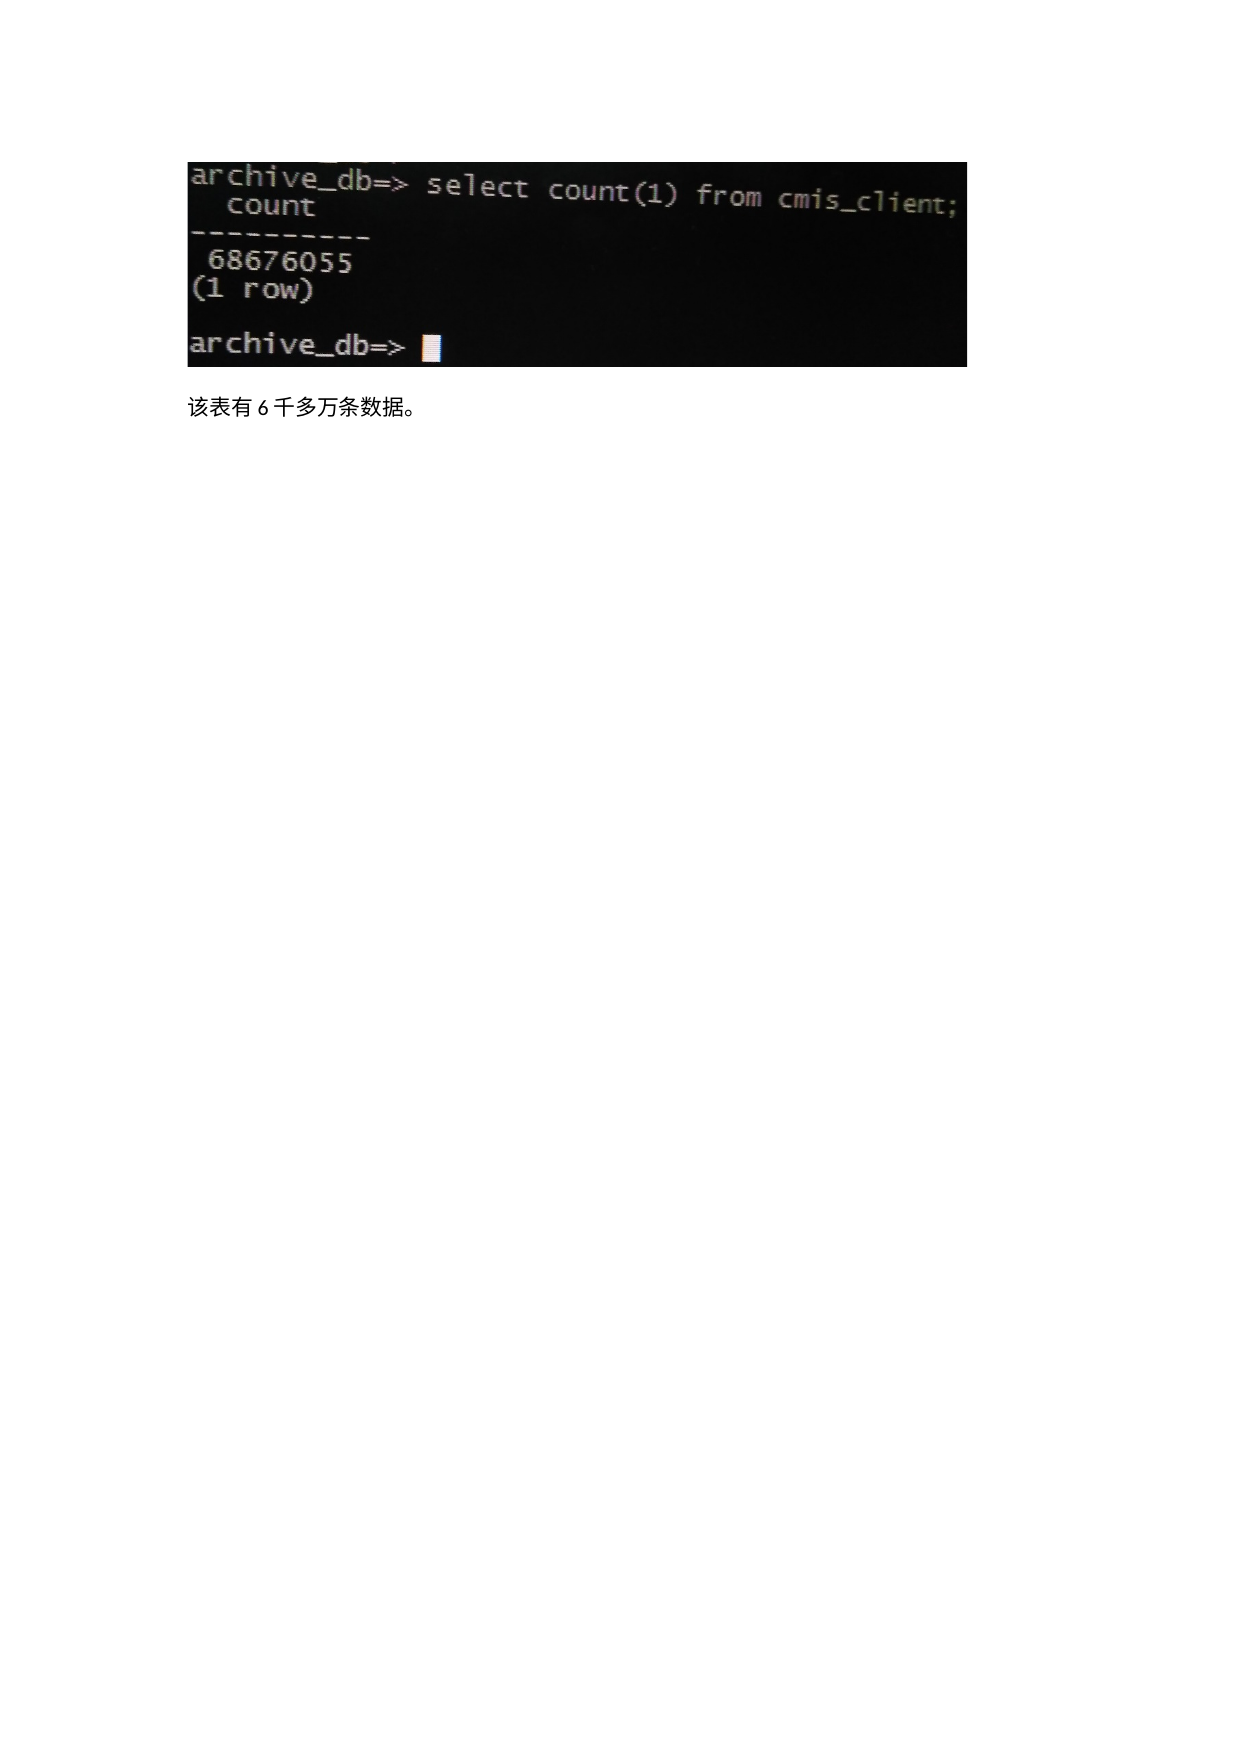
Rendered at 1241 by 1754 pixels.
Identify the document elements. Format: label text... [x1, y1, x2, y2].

text 该表有6千多万条数据。 [187, 389, 1053, 422]
picture [187, 162, 968, 367]
